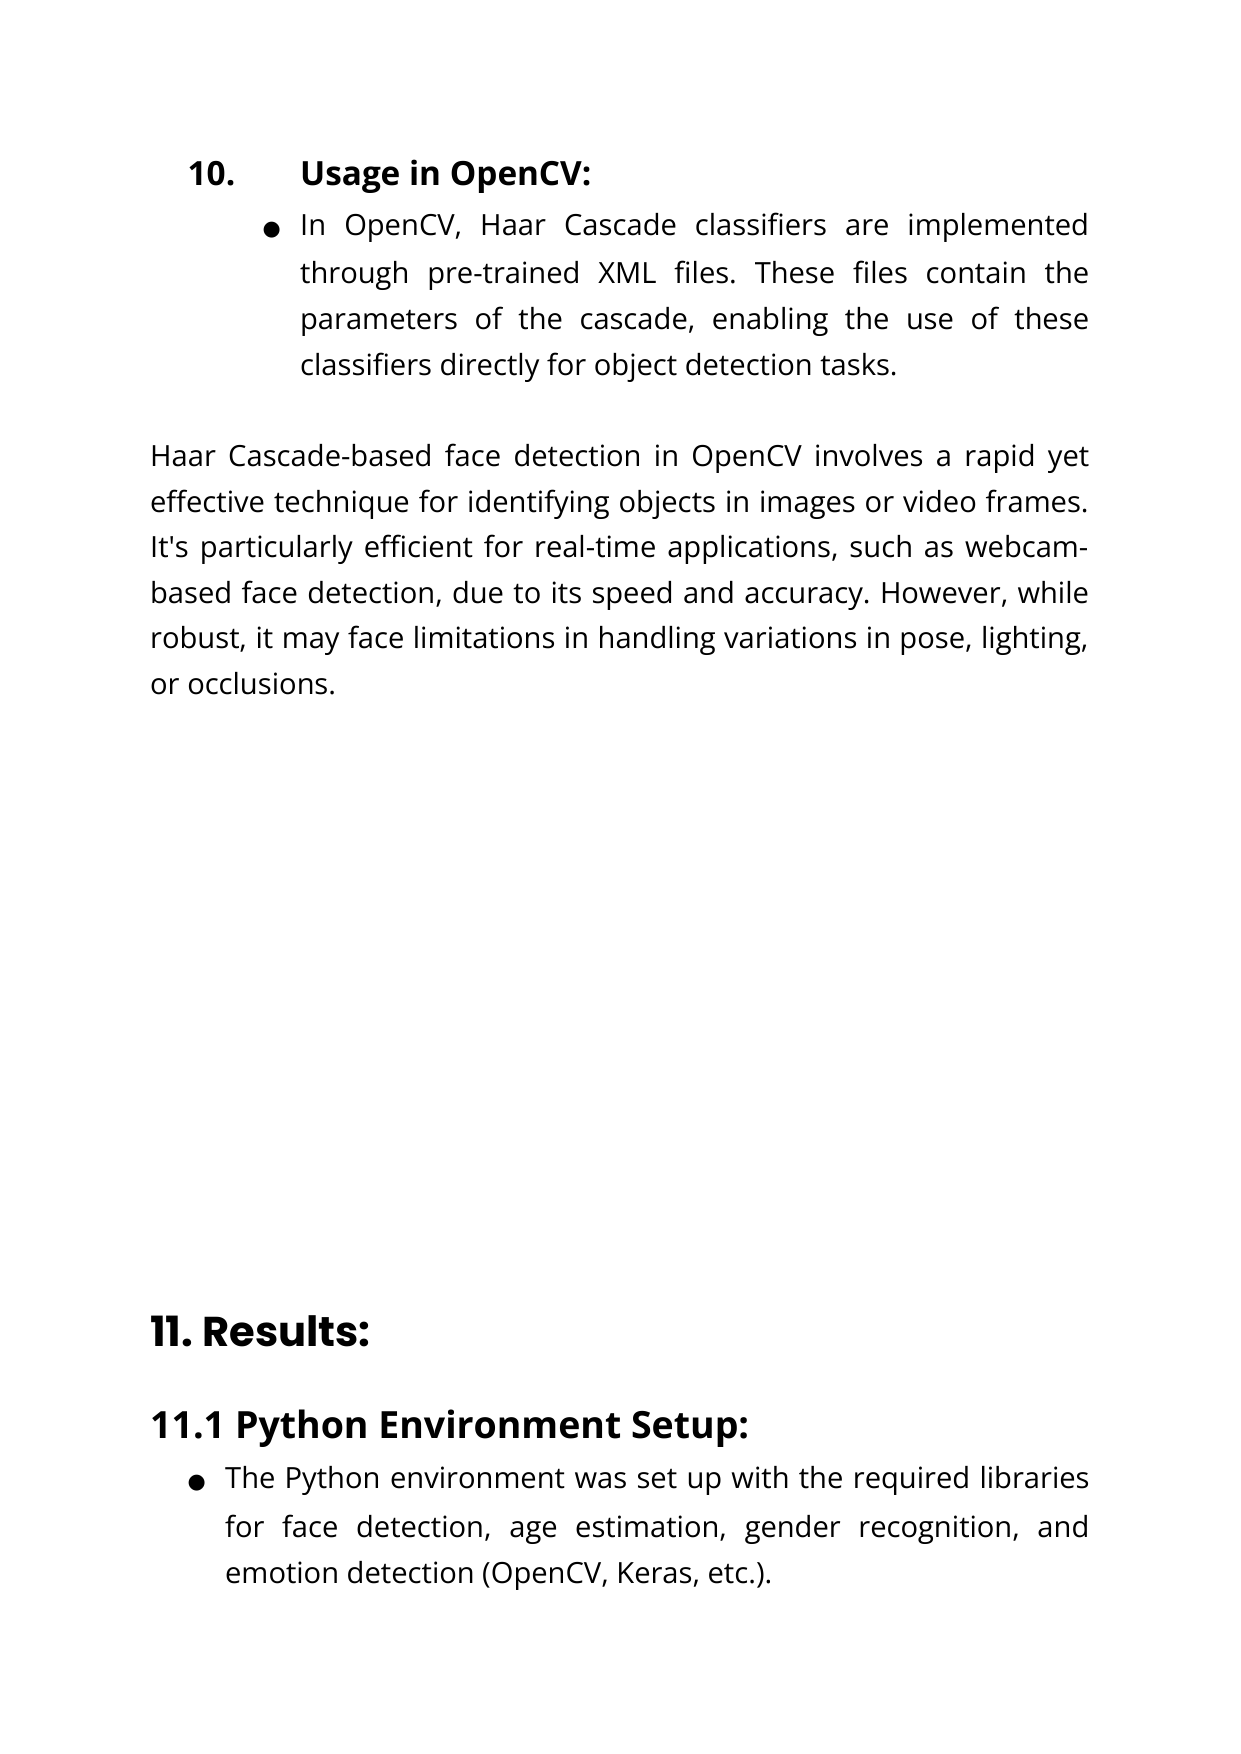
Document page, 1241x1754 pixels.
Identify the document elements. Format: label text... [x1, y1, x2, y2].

subtitle Usage in OpenCV: [187, 150, 1090, 195]
text Haar Cascade-based face detection in OpenCV involves a rapid yet effective technique for identifying objects in images or video frames. It's particularly efficient for real-time applications, such as webcam-based face detection, due to its speed and accuracy. However, while robust, it may face limitations in handling variations in pose, lighting, or occlusions. [150, 435, 1090, 703]
list In OpenCV, Haar Cascade classifiers are implemented through pre-trained XML files. These files contain the parameters of the cascade, enabling the use of these classifiers directly for object detection tasks. [262, 204, 1090, 384]
list The Python environment was set up with the required libraries for face detection, age estimation, gender recognition, and emotion detection (OpenCV, Keras, etc.). [187, 1457, 1090, 1592]
subtitle 11.1 Python Environment Setup: [150, 1398, 1090, 1449]
subtitle 11. Results: [150, 1298, 1090, 1361]
